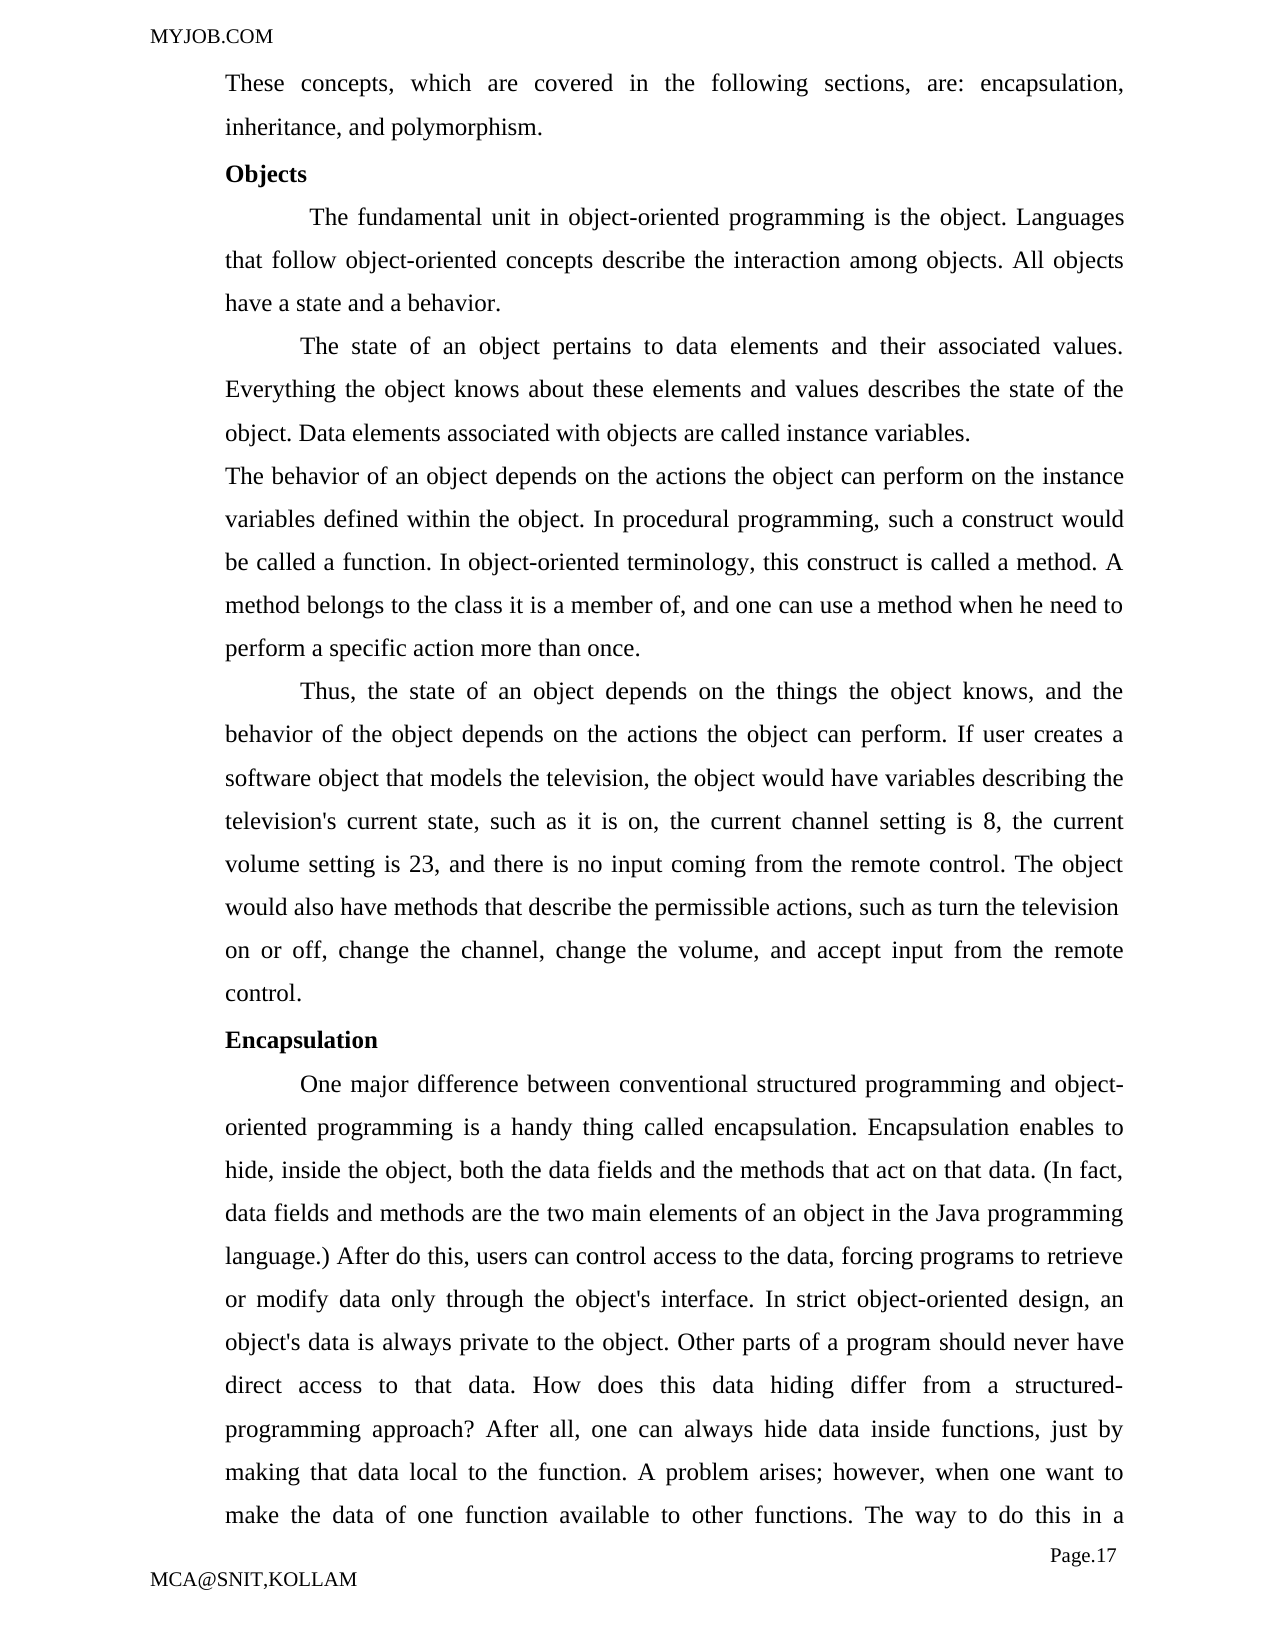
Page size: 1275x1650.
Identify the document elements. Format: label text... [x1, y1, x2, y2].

text These concepts, which are covered in the following sections, are: encapsulation, inheritance, and polymorphism. [225, 68, 1125, 140]
text on or off, change the channel, change the volume, and accept input from the remote control. [225, 935, 1125, 1007]
text The fundamental unit in object-oriented programming is the object. Languages that follow object-oriented concepts describe the interaction among objects. All objects have a state and a behavior. [225, 202, 1125, 317]
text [225, 1069, 1125, 1529]
text The state of an object pertains to data elements and their associated values. Everything the object knows about these elements and values describes the state of the object. Data elements associated with objects are called instance variables. [225, 331, 1125, 446]
text Thus, the state of an object depends on the things the object knows, and the behavior of the object depends on the actions the object can perform. If user creates a software object that models the television, the object would have variables describing the television's current state, such as it is on, the current channel setting is 8, the current volume setting is 23, and there is no input coming from the remote control. The object would also have methods that describe the permissible actions, such as turn the television [225, 676, 1125, 921]
subtitle Encapsulation [150, 1026, 1125, 1054]
text The behavior of an object depends on the actions the object can perform on the instance variables defined within the object. In procedural programming, such a construct would be called a function. In object-oriented terminology, this construct is called a method. A method belongs to the class it is a member of, and one can use a method when he need to perform a specific action more than once. [225, 461, 1125, 662]
subtitle Objects [150, 159, 1125, 188]
